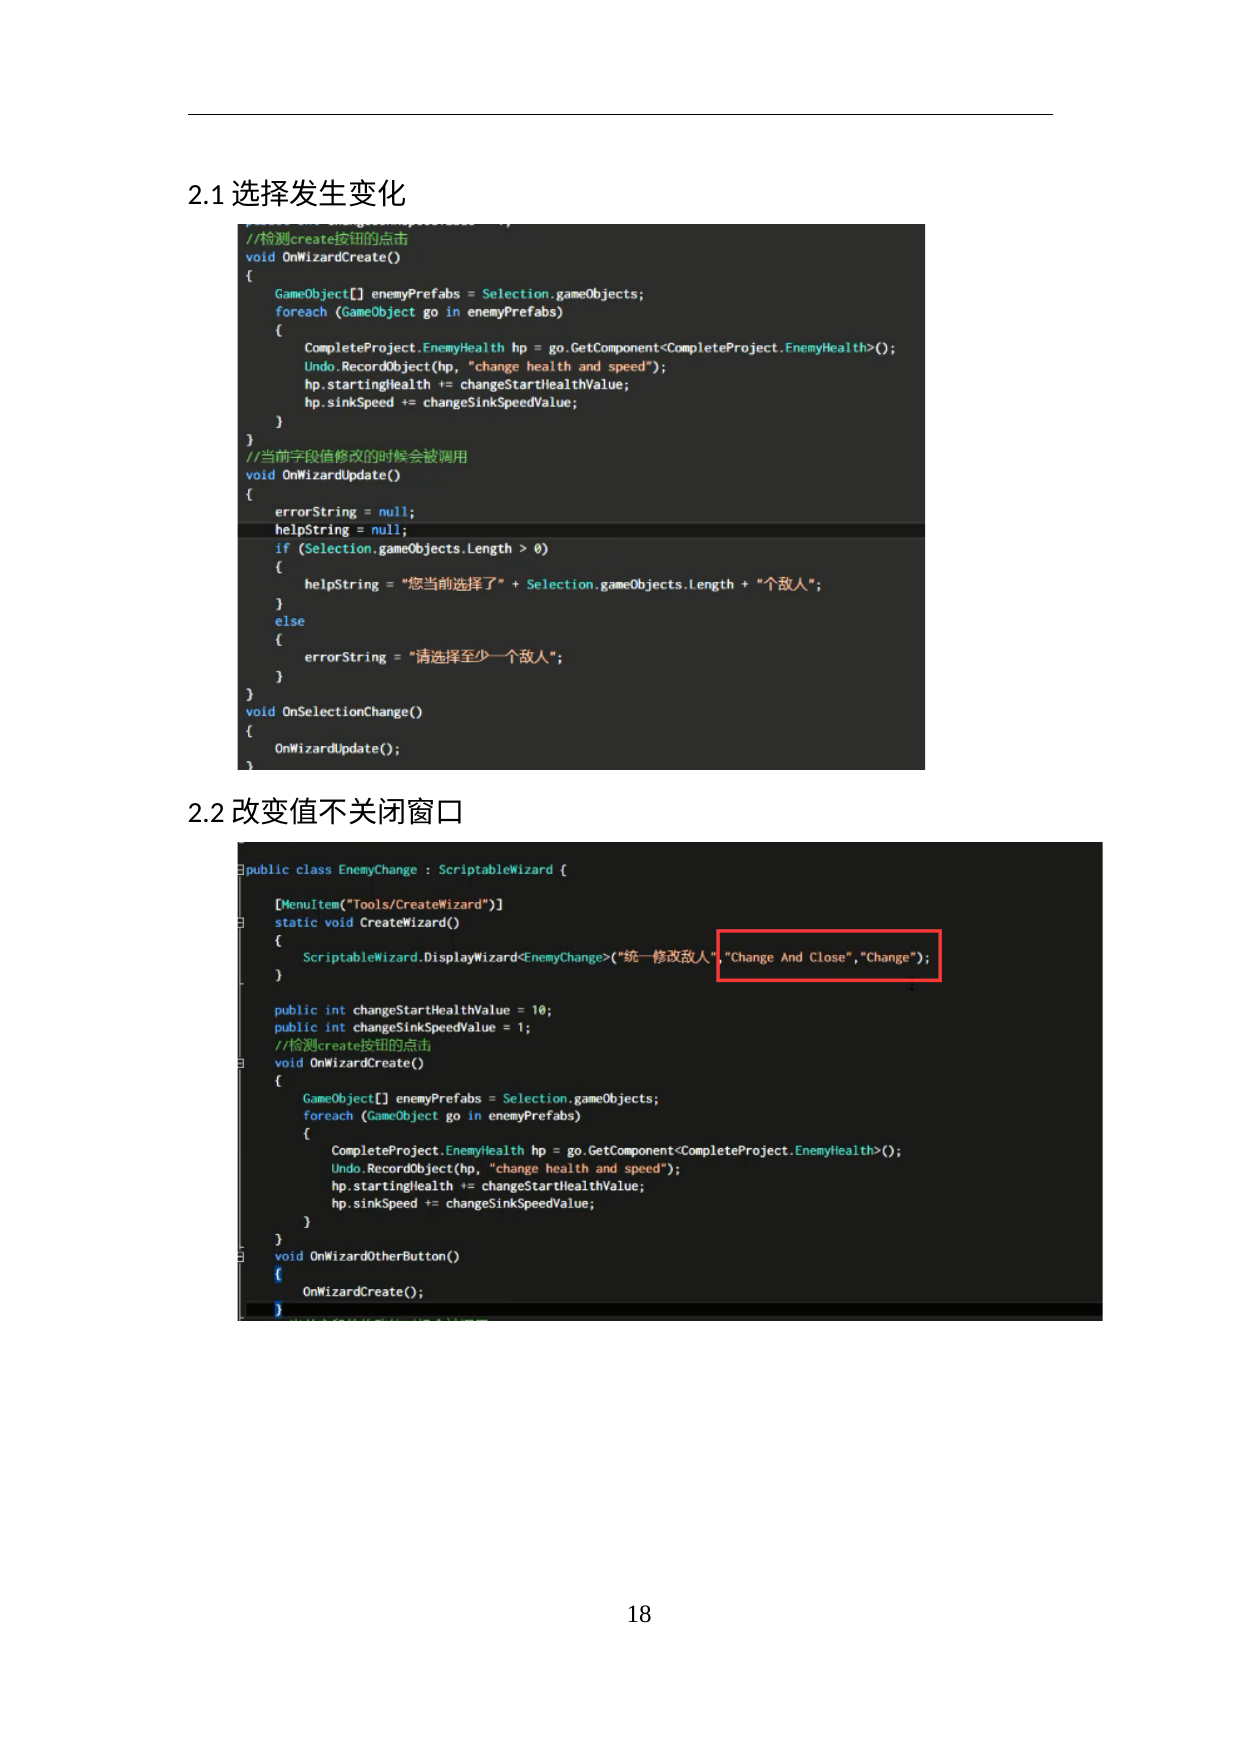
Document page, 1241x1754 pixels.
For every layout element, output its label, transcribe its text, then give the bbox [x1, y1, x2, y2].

subtitle 改变值不关闭窗口 [187, 777, 1053, 842]
picture [237, 224, 926, 770]
subtitle 选择发生变化 [187, 159, 1053, 224]
picture [237, 842, 1103, 1321]
